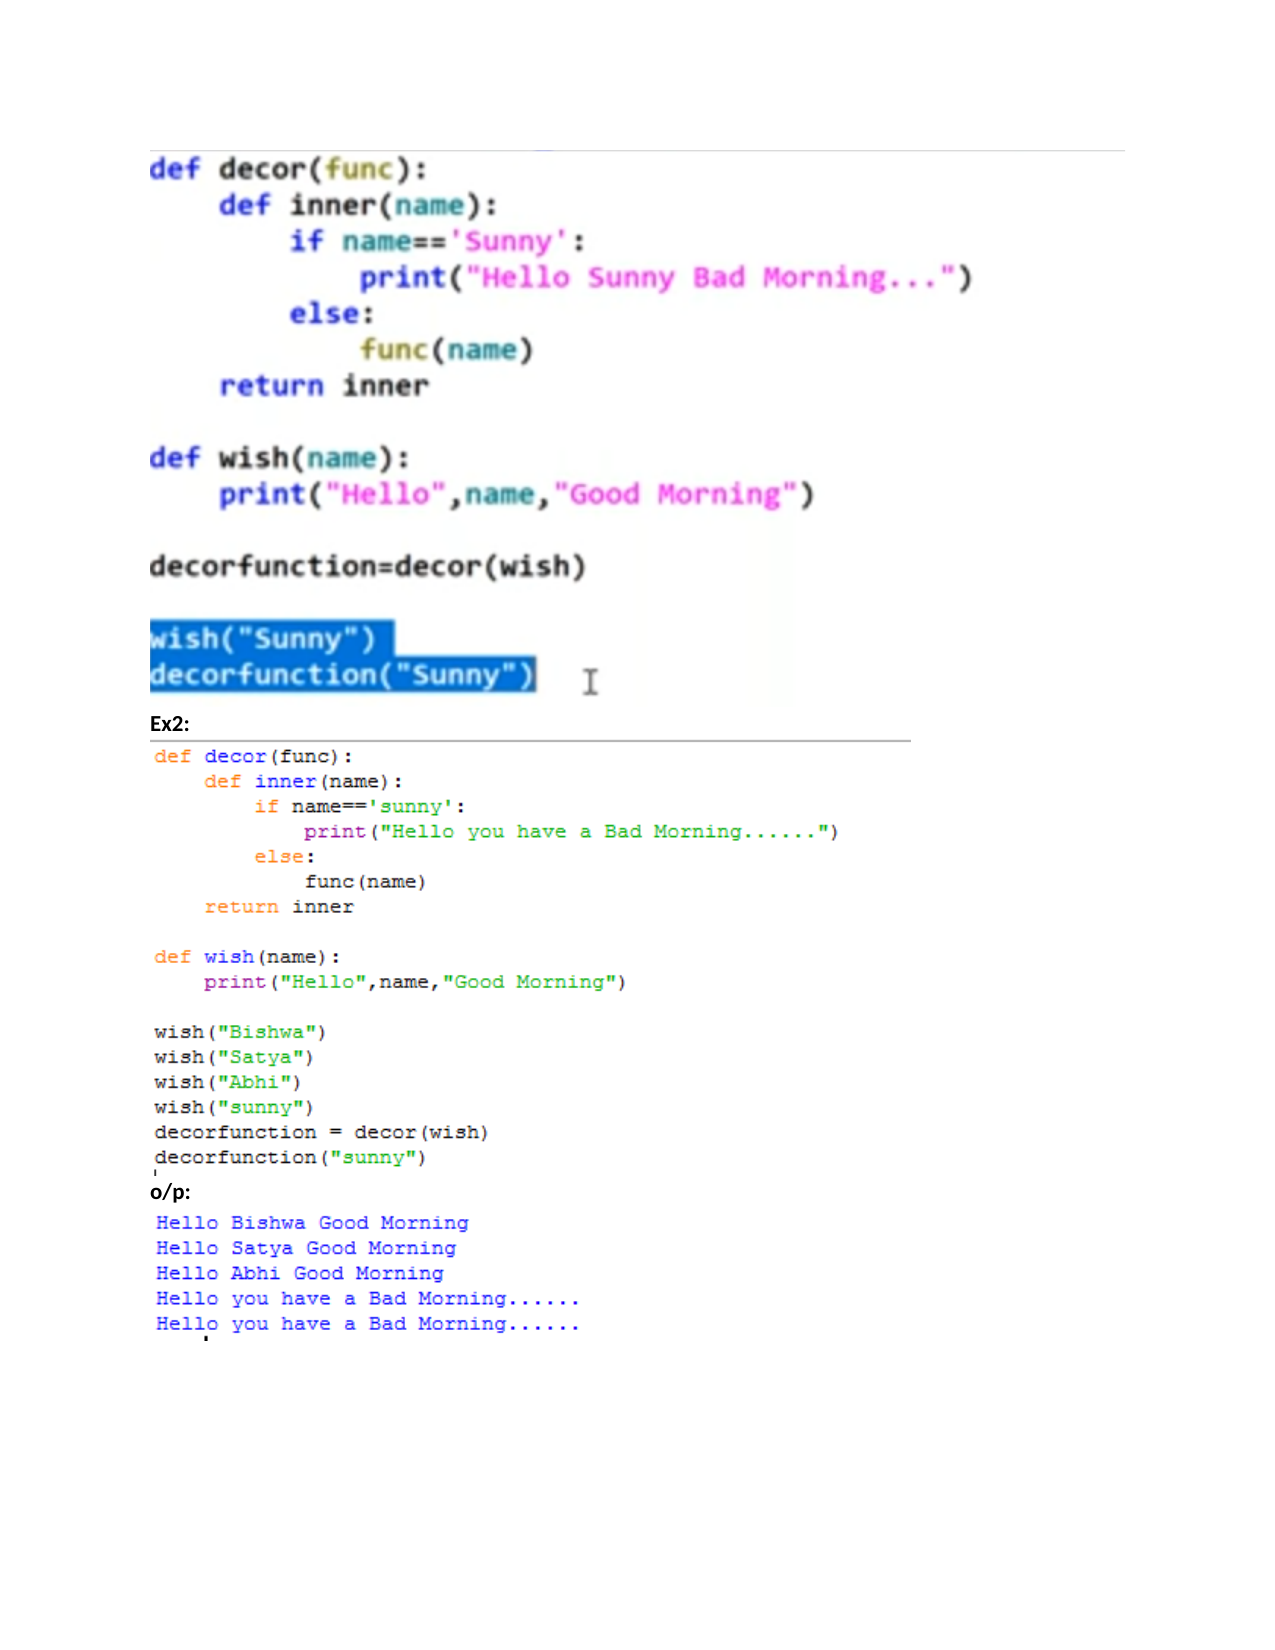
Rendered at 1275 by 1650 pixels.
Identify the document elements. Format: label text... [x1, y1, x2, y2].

text o/p: [150, 1177, 1125, 1206]
picture [150, 150, 1125, 707]
picture [150, 739, 911, 1176]
text Ex2: [150, 709, 1125, 737]
picture [150, 1207, 732, 1341]
